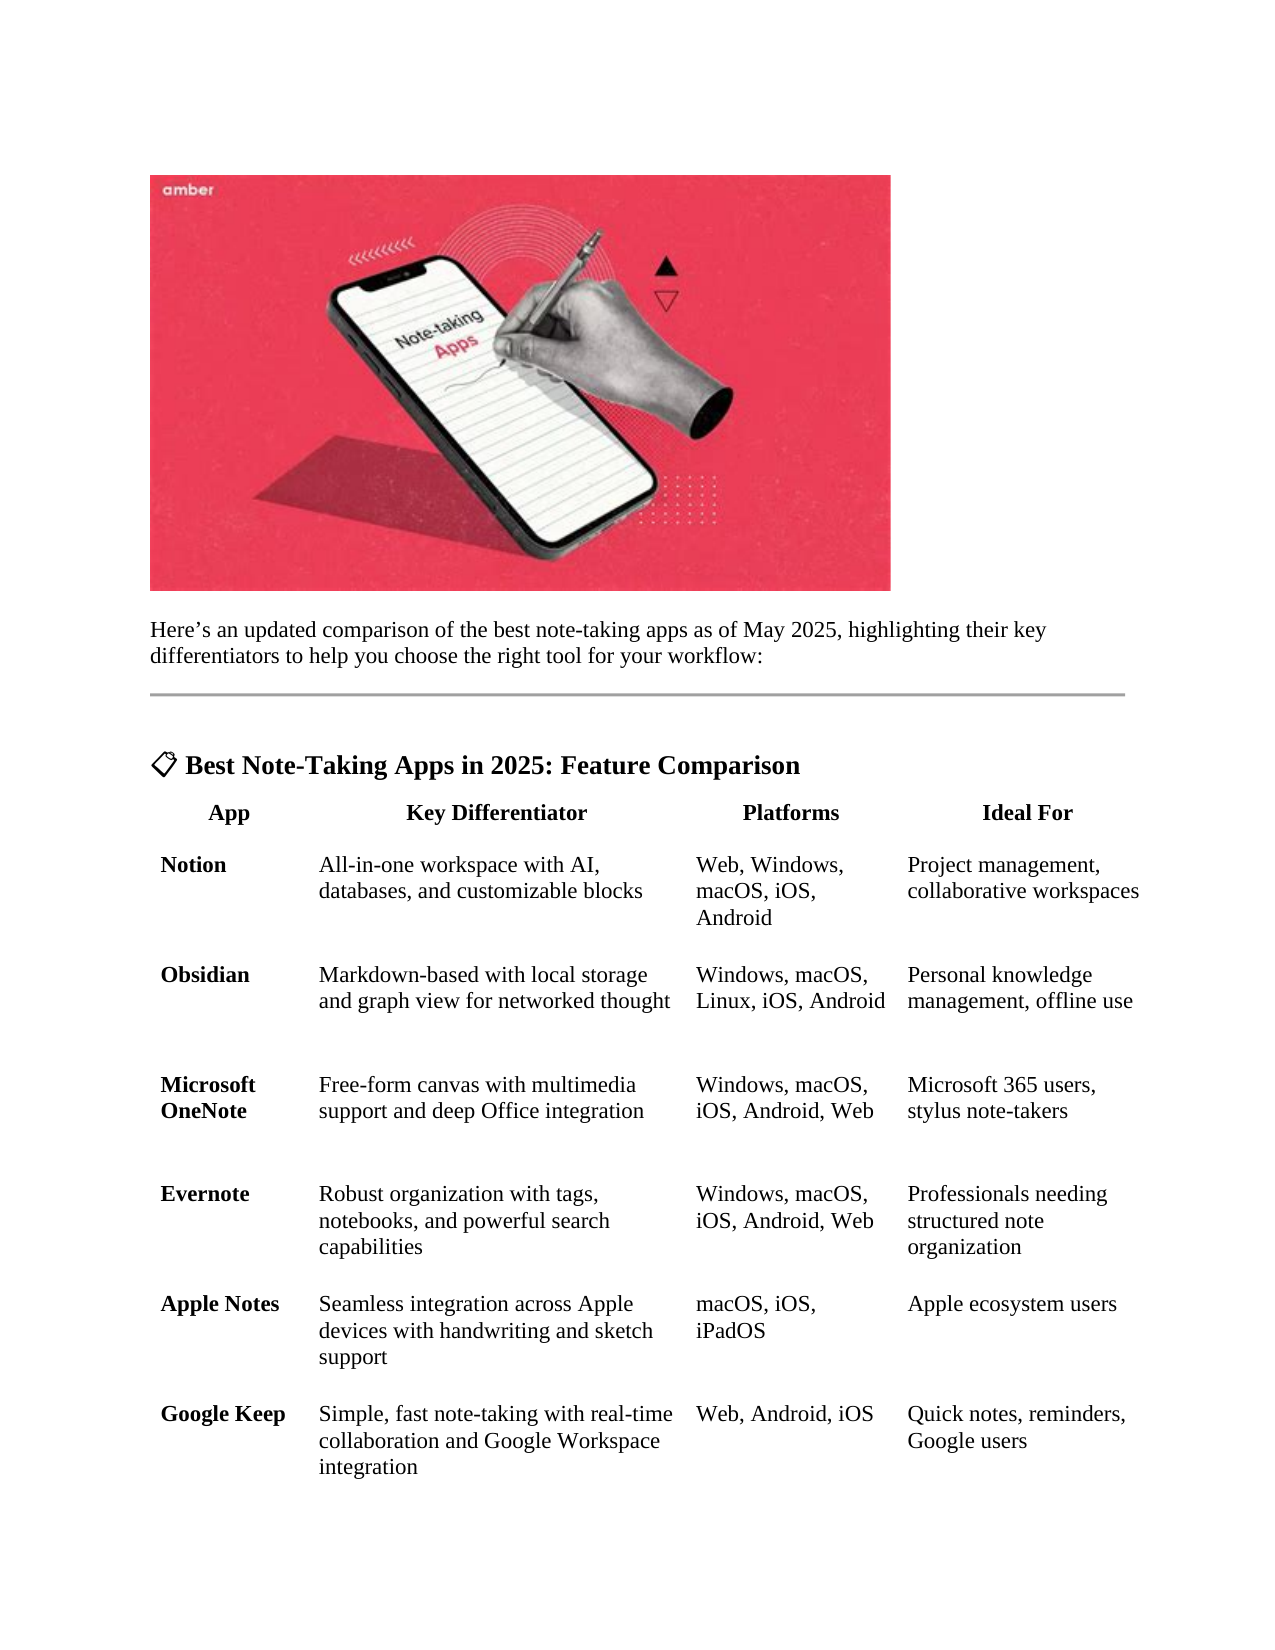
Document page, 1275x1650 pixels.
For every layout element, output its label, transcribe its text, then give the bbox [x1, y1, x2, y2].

table_cell Markdown-based with local storage and graph view for networked thought [308, 950, 685, 1060]
table_cell Professionals needing structured note organization [897, 1170, 1158, 1280]
subtitle 📋 Best Note-Taking Apps in 2025: Feature Comparison [150, 749, 1125, 780]
table_cell Windows, macOS, iOS, Android, Web [685, 1060, 897, 1170]
table_cell Evernote [150, 1170, 308, 1280]
table_cell macOS, iOS, iPadOS [685, 1280, 897, 1390]
table_cell Apple ecosystem users [897, 1280, 1158, 1390]
table_header App [150, 788, 308, 840]
table_cell Personal knowledge management, offline use [897, 950, 1158, 1060]
table_cell Apple Notes [150, 1280, 308, 1390]
table_cell Google Keep [150, 1390, 308, 1500]
table_cell Microsoft 365 users, stylus note-takers [897, 1060, 1158, 1170]
table_cell Simple, fast note-taking with real-time collaboration and Google Workspace integration [308, 1390, 685, 1500]
table_cell Quick notes, reminders, Google users [897, 1390, 1158, 1500]
text Here’s an updated comparison of the best note-taking apps as of May 2025, highlighting their key differentiators to help you choose the right tool for your workflow: [150, 616, 1125, 668]
table_cell Project management, collaborative workspaces [897, 840, 1158, 950]
table_cell Microsoft OneNote [150, 1060, 308, 1170]
table_cell Windows, macOS, iOS, Android, Web [685, 1170, 897, 1280]
picture [150, 175, 891, 591]
table_cell Notion [150, 840, 308, 950]
table_cell Obsidian [150, 950, 308, 1060]
table_cell Free-form canvas with multimedia support and deep Office integration [308, 1060, 685, 1170]
table_header Ideal For [897, 788, 1158, 840]
table_cell Seamless integration across Apple devices with handwriting and sketch support [308, 1280, 685, 1390]
table_cell Windows, macOS, Linux, iOS, Android [685, 950, 897, 1060]
table_cell Robust organization with tags, notebooks, and powerful search capabilities [308, 1170, 685, 1280]
table_cell Web, Windows, macOS, iOS, Android [685, 840, 897, 950]
table_cell All-in-one workspace with AI, databases, and customizable blocks [308, 840, 685, 950]
table_header Platforms [685, 788, 897, 840]
table_cell Web, Android, iOS [685, 1390, 897, 1500]
table_header Key Differentiator [308, 788, 685, 840]
